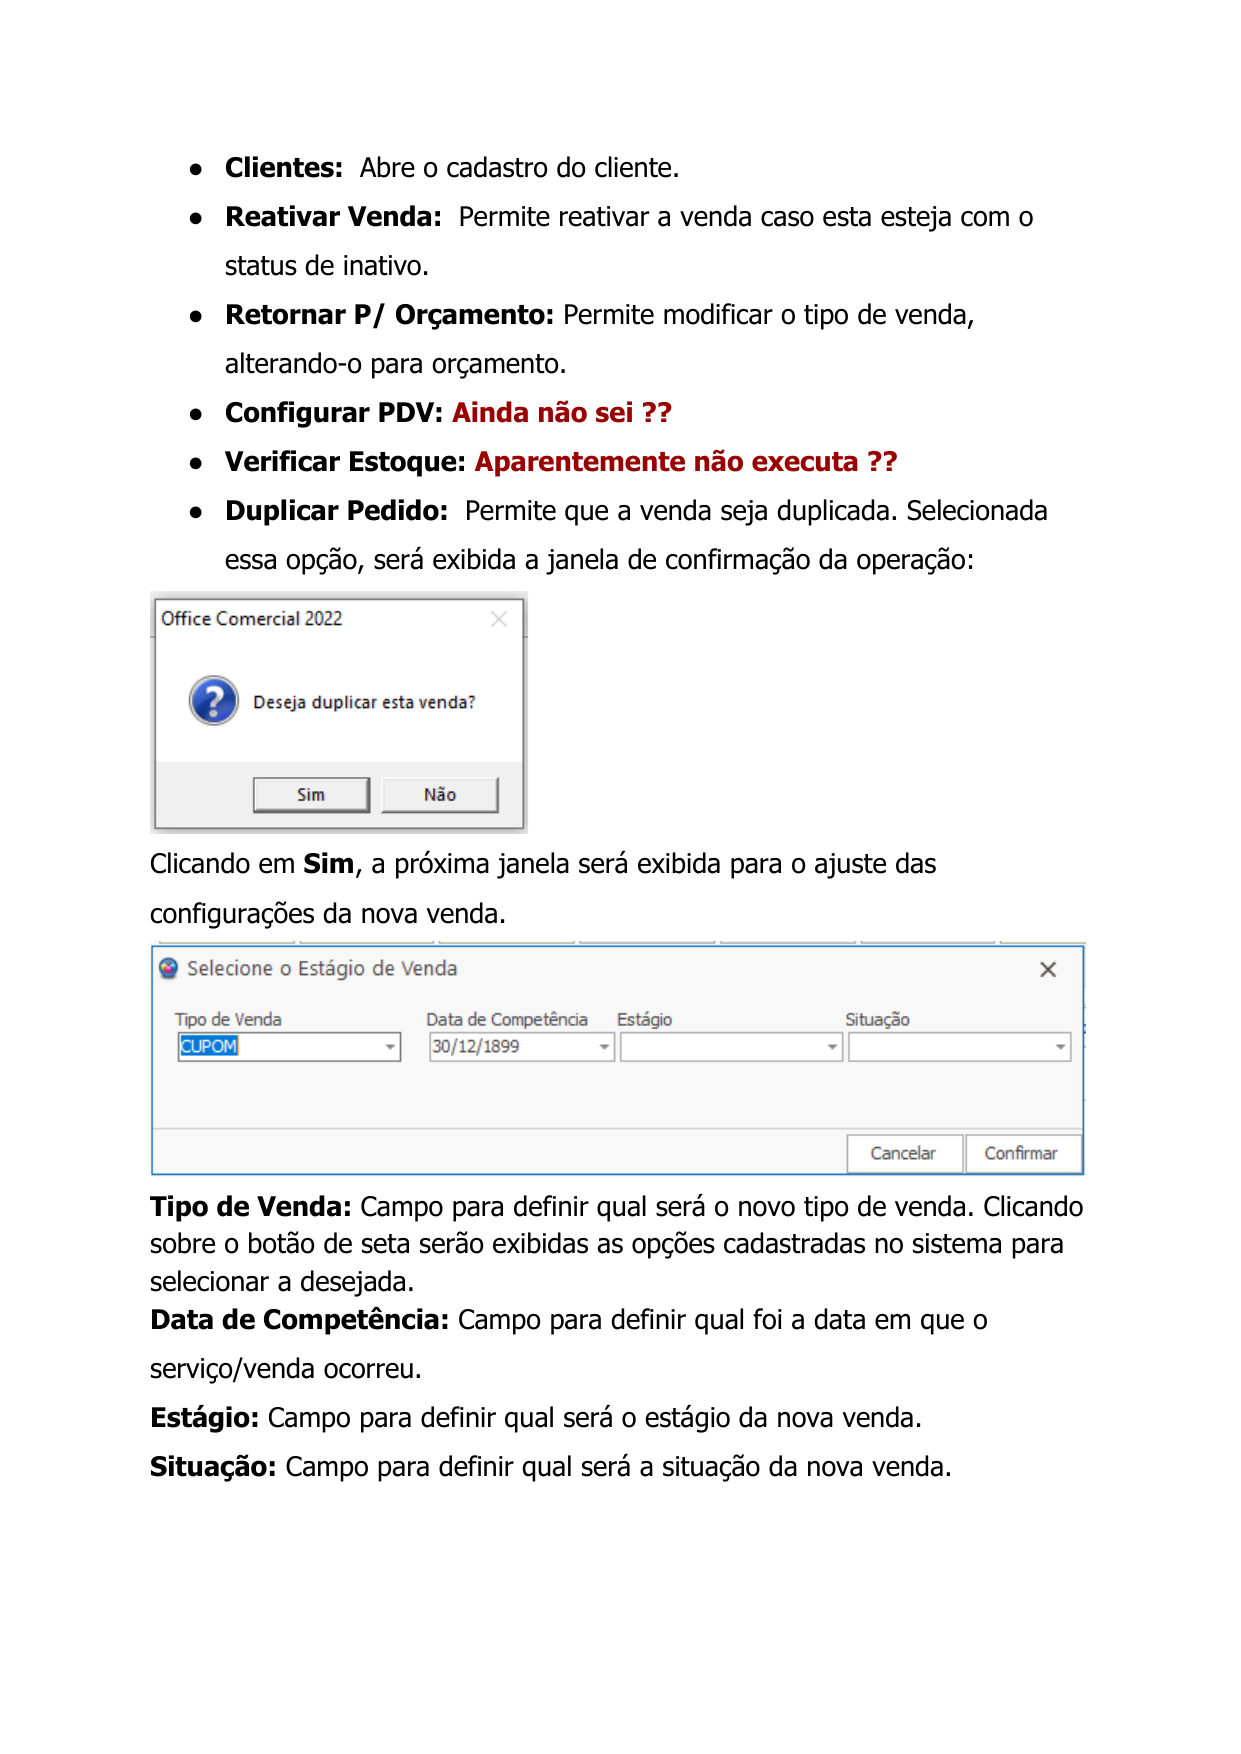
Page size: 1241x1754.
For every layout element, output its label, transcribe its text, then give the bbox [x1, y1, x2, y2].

text Situação: Campo para definir qual será a situação da nova venda. [150, 1449, 1090, 1482]
text Tipo de Venda: Campo para definir qual será o novo tipo de venda. Clicando sobre o botão de seta serão exibidas as opções cadastradas no sistema para selecionar a desejada. [150, 1189, 1090, 1297]
list Configurar PDV: Ainda não sei ?? [187, 395, 1090, 428]
list Reativar Venda: Permite reativar a venda caso esta esteja com o status de inativo. [187, 199, 1090, 281]
list Duplicar Pedido: Permite que a venda seja duplicada. Selecionada essa opção, será exibida a janela de confirmação da operação: [187, 493, 1090, 575]
text Estágio: Campo para definir qual será o estágio da nova venda. [150, 1400, 1090, 1433]
list Clientes: Abre o cadastro do cliente. [187, 150, 1090, 183]
list Verificar Estoque: Aparentemente não executa ?? [187, 444, 1090, 477]
picture [150, 941, 1086, 1177]
picture [150, 591, 529, 834]
list Retornar P/ Orçamento: Permite modificar o tipo de venda, alterando-o para orçamento. [187, 297, 1090, 379]
text Data de Competência: Campo para definir qual foi a data em que o serviço/venda ocorreu. [150, 1302, 1090, 1384]
